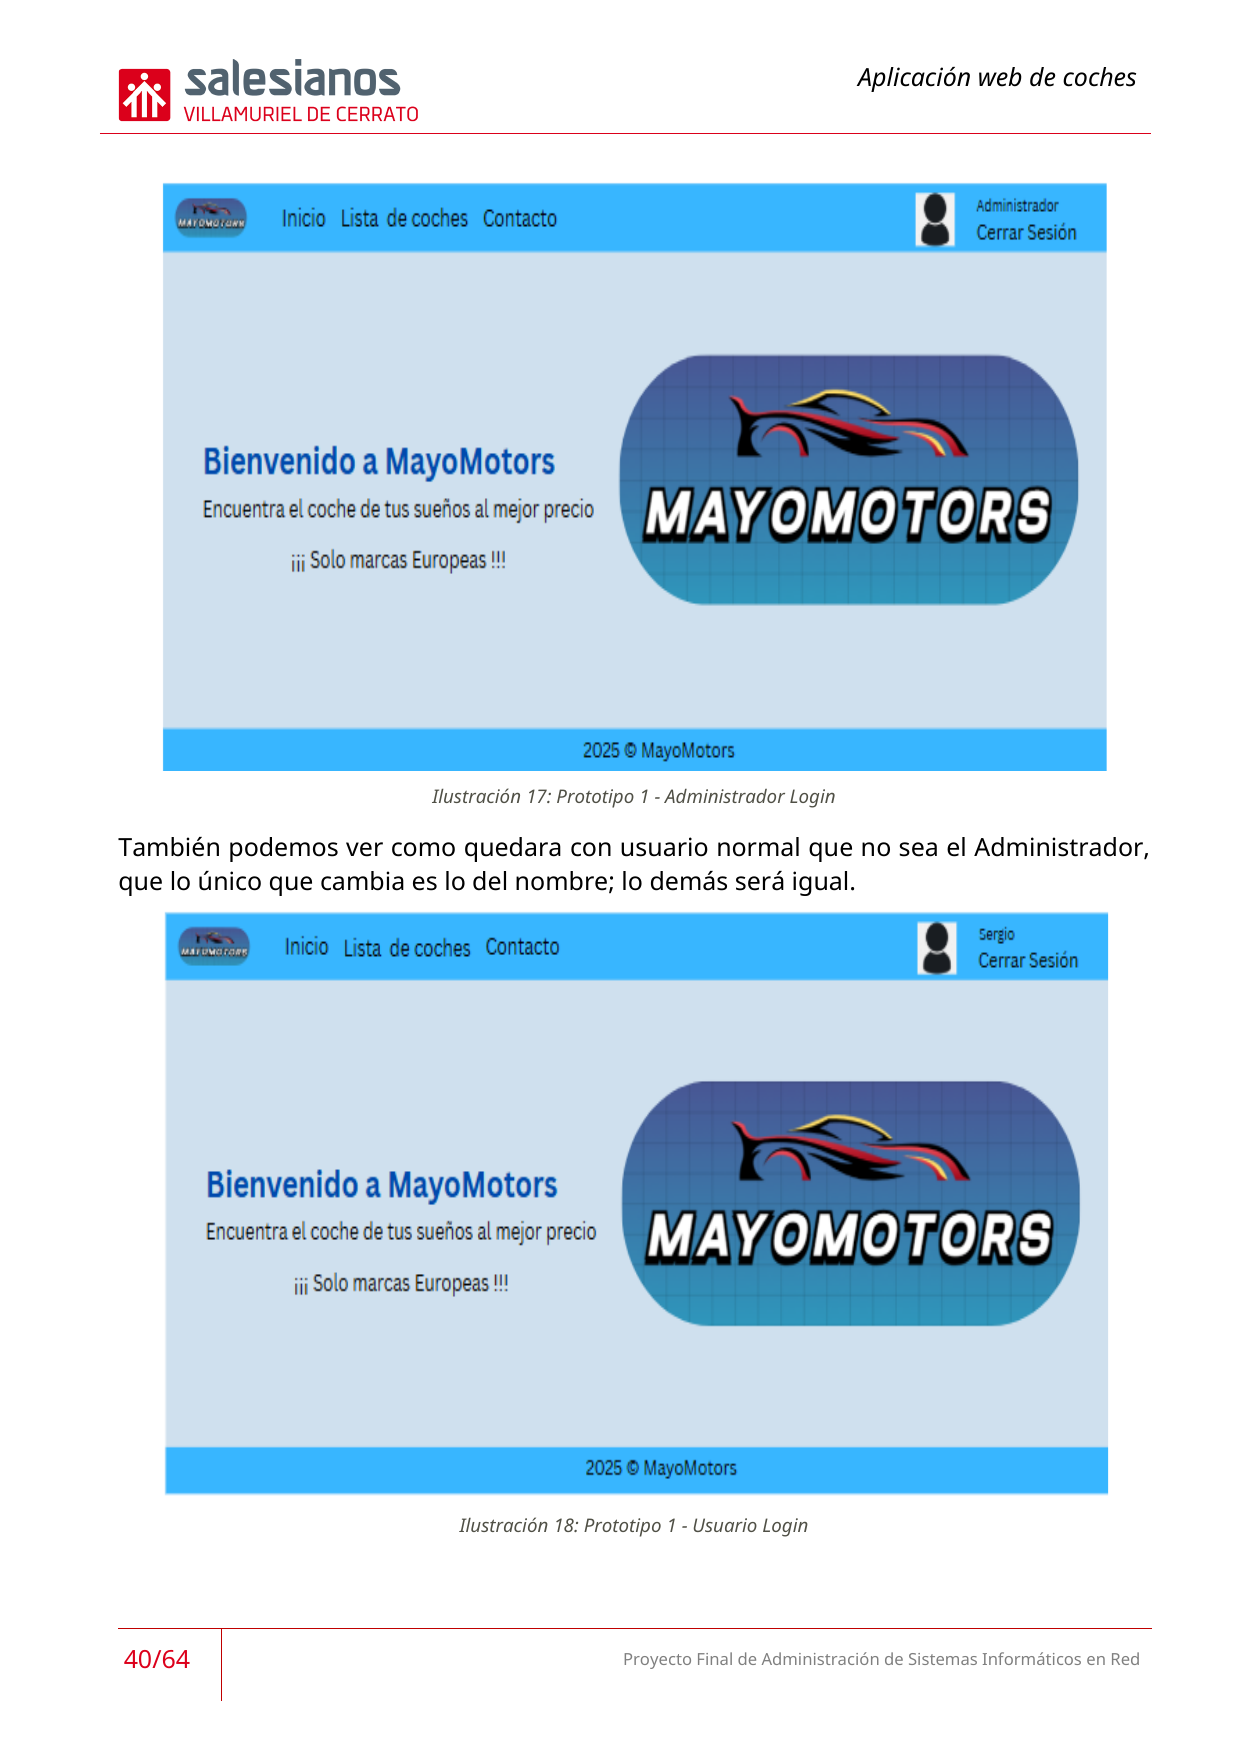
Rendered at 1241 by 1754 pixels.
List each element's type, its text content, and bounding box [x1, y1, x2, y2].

text Ilustración 17: Prototipo 1 - Administrador Login [118, 783, 1152, 808]
text También podemos ver como quedara con usuario normal que no sea el Administrador, que lo único que cambia es lo del nombre; lo demás será igual. [118, 829, 1152, 897]
picture [161, 910, 1109, 1501]
picture [162, 180, 1107, 771]
picture [118, 59, 419, 126]
text Ilustración 18: Prototipo 1 - Usuario Login [118, 1513, 1152, 1538]
